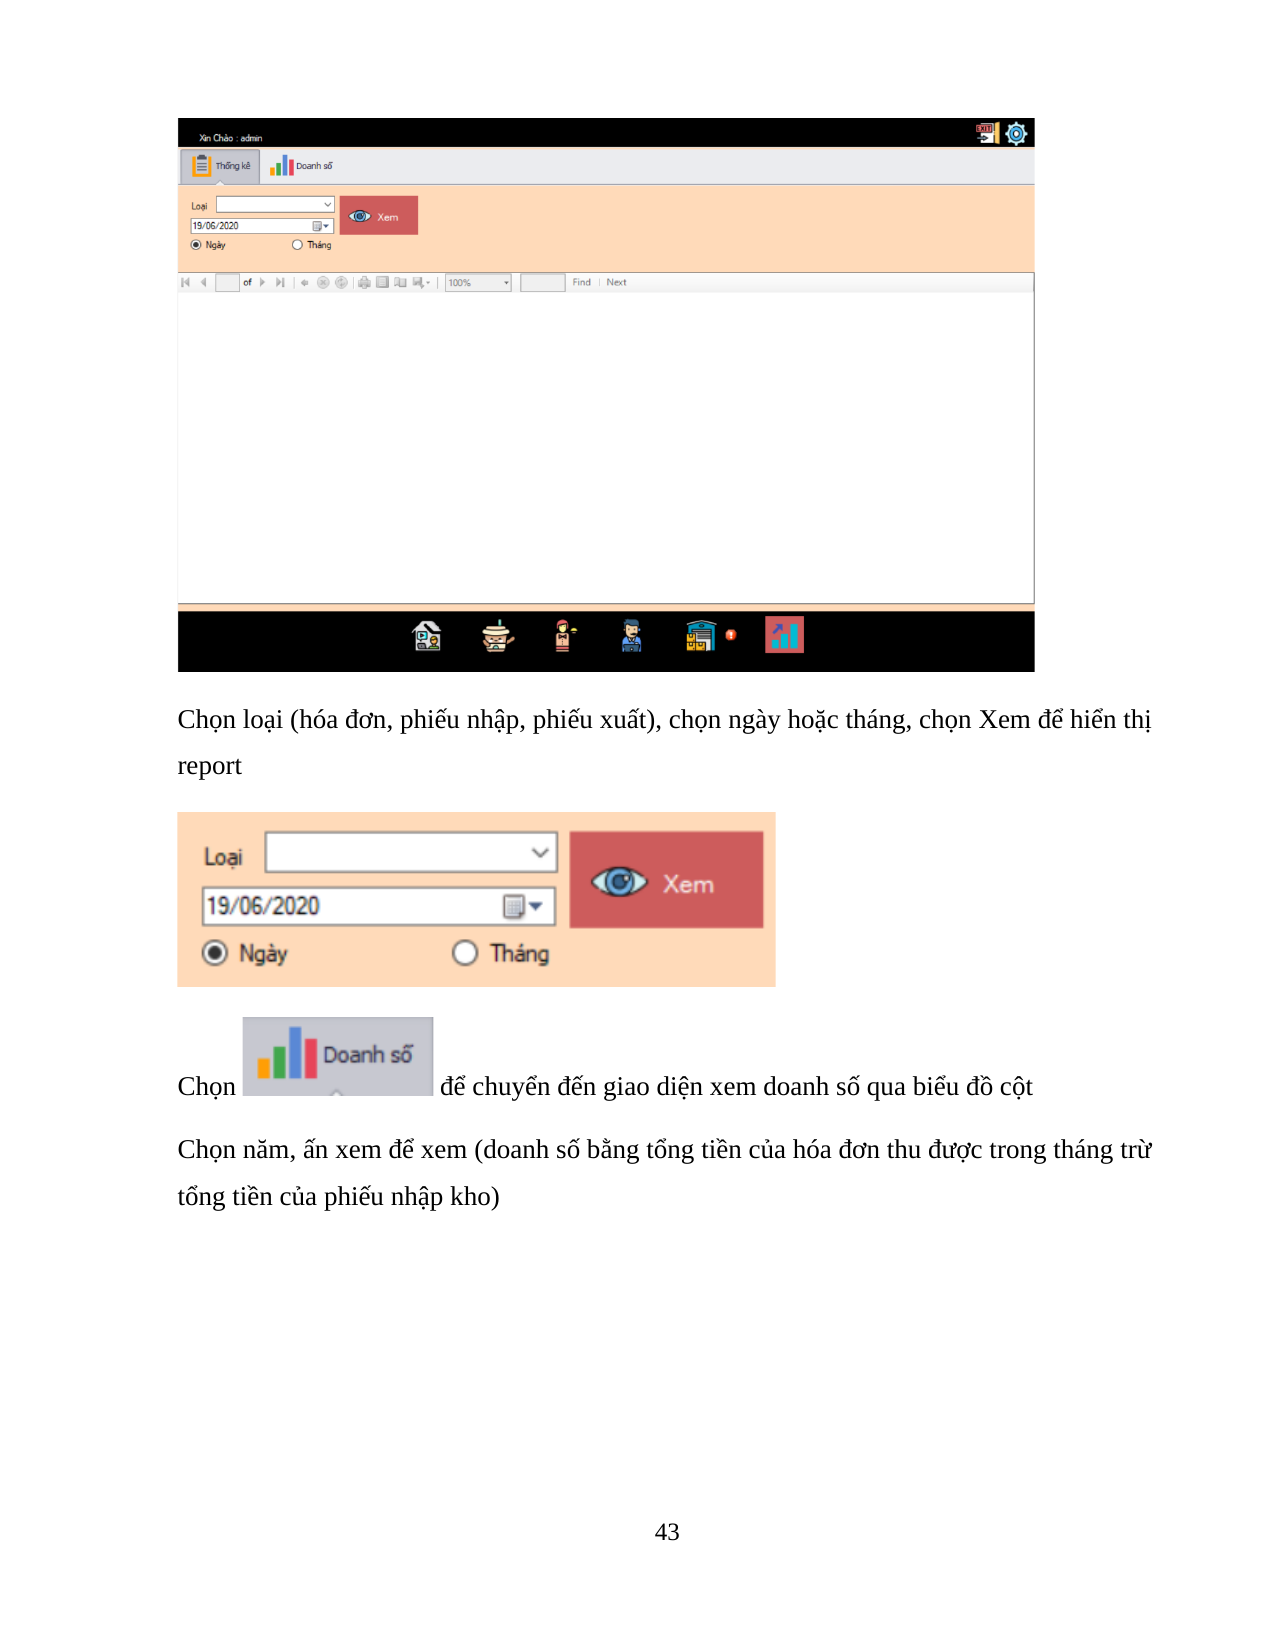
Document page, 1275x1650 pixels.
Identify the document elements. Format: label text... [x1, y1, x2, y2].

text Chọn để chuyển đến giao diện xem doanh số qua biểu đồ cột [177, 1017, 1157, 1101]
text Chọn loại (hóa đơn, phiếu nhập, phiếu xuất), chọn ngày hoặc tháng, chọn Xem để hiển thị report [177, 703, 1157, 781]
picture [242, 1017, 434, 1096]
text Chọn năm, ấn xem để xem (doanh số bằng tổng tiền của hóa đơn thu được trong tháng trừ tổng tiền của phiếu nhập kho) [177, 1133, 1157, 1211]
picture [177, 118, 1035, 672]
picture [177, 812, 776, 987]
